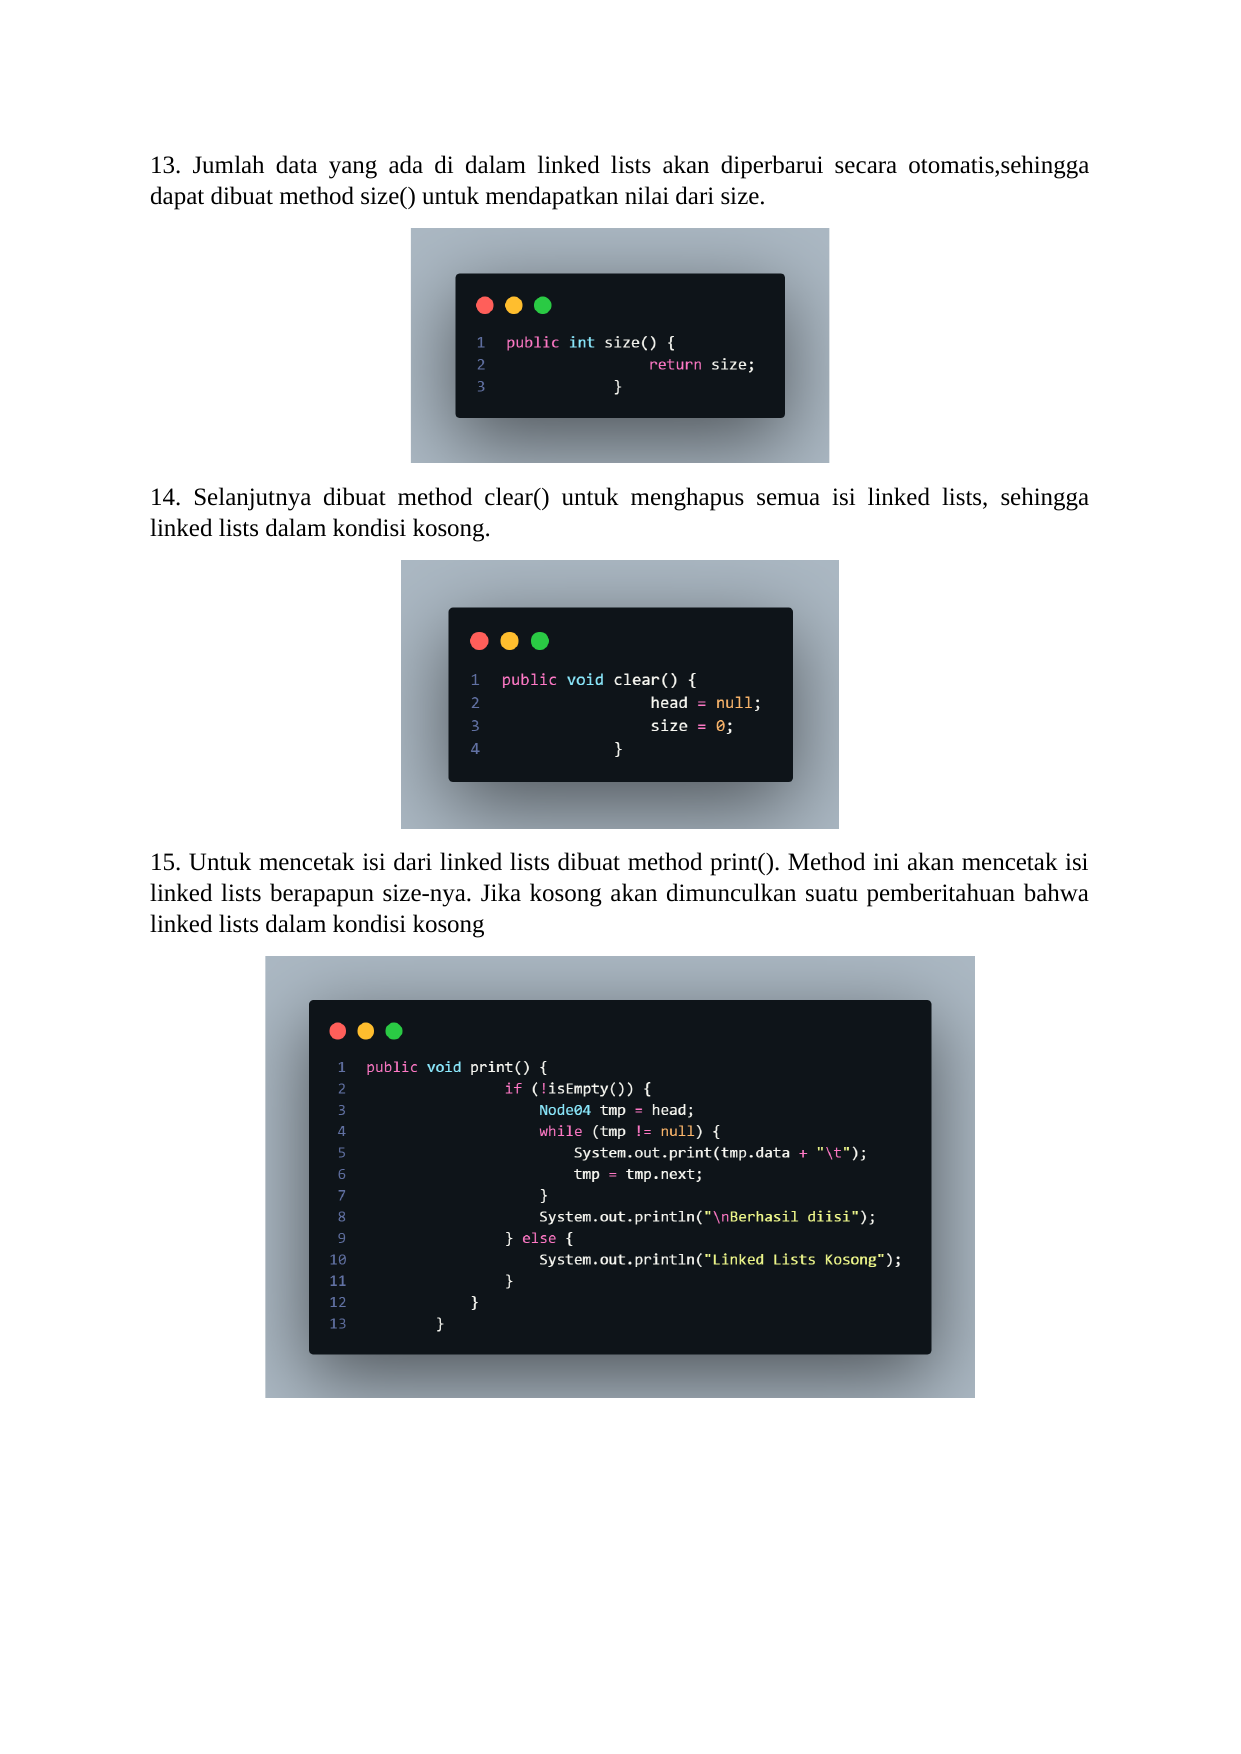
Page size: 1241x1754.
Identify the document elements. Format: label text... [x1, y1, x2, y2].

text 15. Untuk mencetak isi dari linked lists dibuat method print(). Method ini akan mencetak isi linked lists berapapun size-nya. Jika kosong akan dimunculkan suatu pemberitahuan bahwa linked lists dalam kondisi kosong [150, 847, 1090, 938]
picture [410, 228, 830, 463]
text 13. Jumlah data yang ada di dalam linked lists akan diperbarui secara otomatis,sehingga dapat dibuat method size() untuk mendapatkan nilai dari size. [150, 150, 1090, 210]
text 14. Selanjutnya dibuat method clear() untuk menghapus semua isi linked lists, sehingga linked lists dalam kondisi kosong. [150, 482, 1090, 541]
picture [401, 560, 839, 829]
picture [265, 956, 975, 1398]
